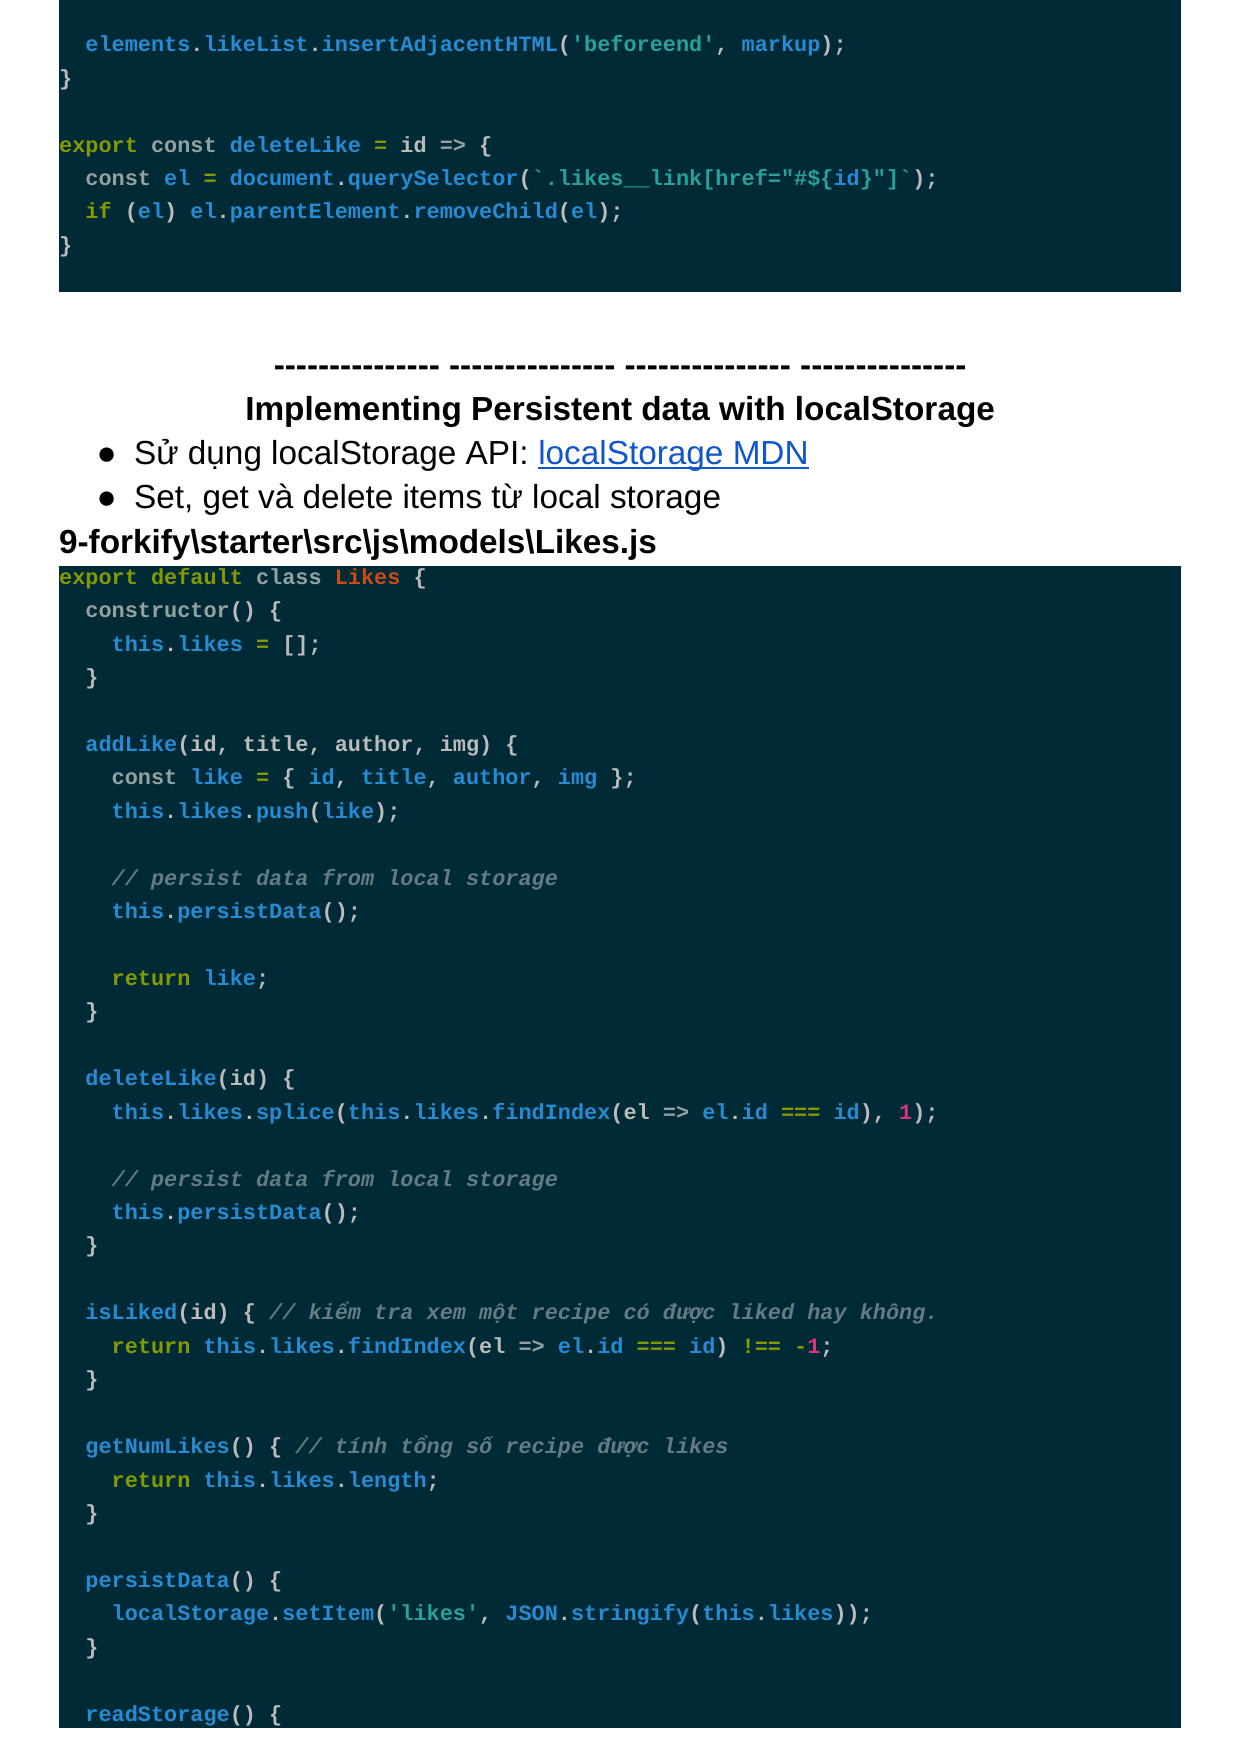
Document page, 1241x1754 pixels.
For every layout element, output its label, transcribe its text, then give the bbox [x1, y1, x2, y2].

text readStorage() { [59, 1703, 1181, 1728]
text export const deleteLike = id => { [59, 134, 1181, 158]
text } [59, 1636, 1181, 1661]
text elements.likeList.insertAdjacentHTML('beforeend', markup); [59, 33, 1181, 58]
text if (el) el.parentElement.removeChild(el); [59, 201, 1181, 225]
text Implementing Persistent data with localStorage [59, 389, 1181, 428]
text } [59, 1502, 1181, 1527]
text return this.likes.findIndex(el => el.id === id) !== -1; [59, 1335, 1181, 1360]
text const like = { id, title, author, img }; [59, 767, 1181, 791]
text export default class Likes { [59, 566, 1181, 591]
text --------------- --------------- --------------- --------------- [59, 345, 1181, 383]
text this.persistData(); [59, 1201, 1181, 1226]
text return this.likes.length; [59, 1469, 1181, 1493]
list Set, get và delete items từ local storage [96, 478, 1181, 516]
text const el = document.querySelector(`.likes__link[href="#${id}"]`); [59, 167, 1181, 192]
text } [59, 1235, 1181, 1259]
text deleteLike(id) { [59, 1067, 1181, 1092]
text constructor() { [59, 599, 1181, 624]
list Sử dụng localStorage API: localStorage MDN [96, 433, 1181, 472]
text 9-forkify\starter\src\js\models\Likes.js [59, 522, 1181, 560]
text return like; [59, 967, 1181, 992]
text } [59, 234, 1181, 259]
text localStorage.setItem('likes', JSON.stringify(this.likes)); [59, 1602, 1181, 1627]
text this.likes.push(like); [59, 800, 1181, 825]
text persistData() { [59, 1569, 1181, 1594]
text getNumLikes() { // tính tổng số recipe được likes [59, 1435, 1181, 1460]
text } [59, 666, 1181, 691]
text this.likes = []; [59, 633, 1181, 658]
text this.likes.splice(this.likes.findIndex(el => el.id === id), 1); [59, 1101, 1181, 1126]
text } [59, 67, 1181, 92]
text // persist data from local storage [59, 867, 1181, 892]
text // persist data from local storage [59, 1168, 1181, 1193]
text } [59, 1001, 1181, 1025]
text addLike(id, title, author, img) { [59, 733, 1181, 758]
text } [59, 1368, 1181, 1393]
text this.persistData(); [59, 900, 1181, 925]
text isLiked(id) { // kiểm tra xem một recipe có được liked hay không. [59, 1302, 1181, 1326]
